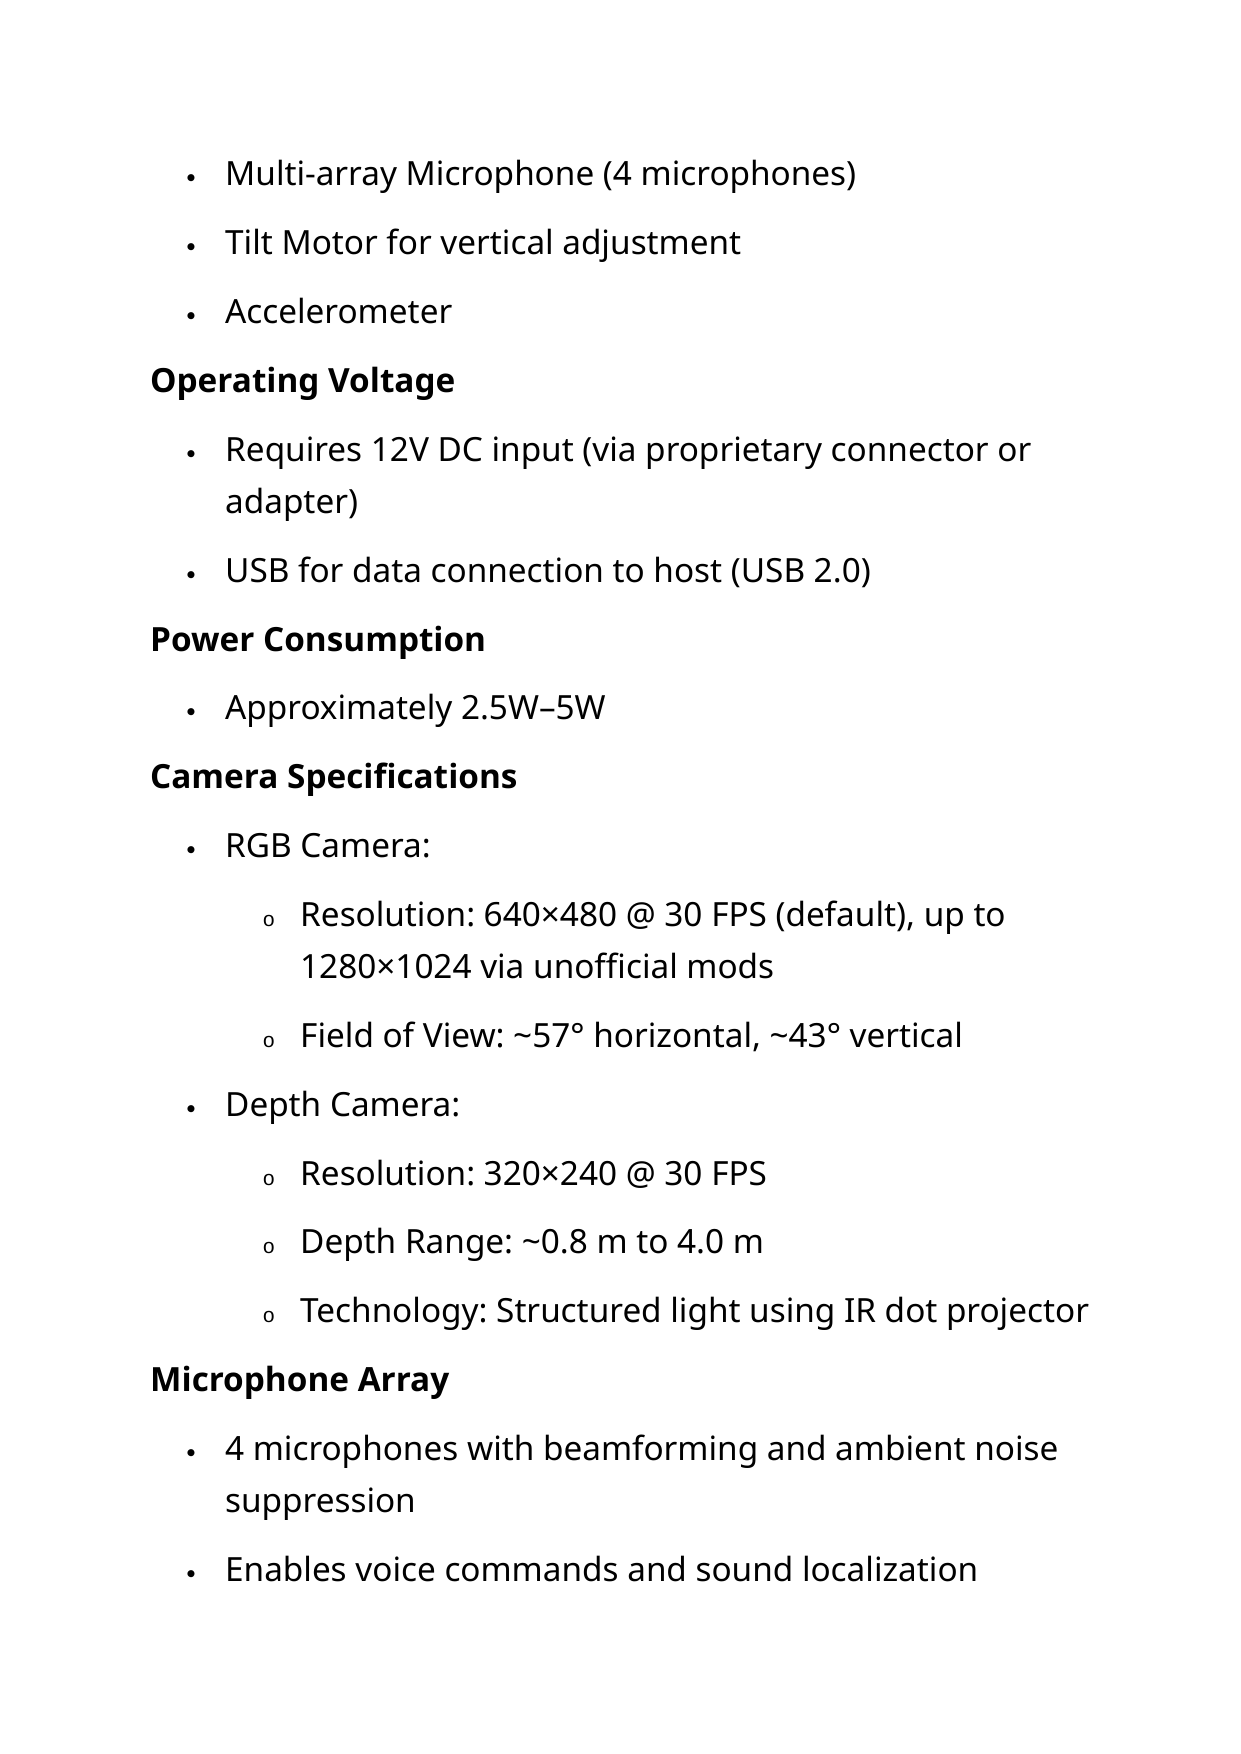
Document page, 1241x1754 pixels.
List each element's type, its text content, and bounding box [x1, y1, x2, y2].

list Enables voice commands and sound localization [187, 1546, 1090, 1591]
list USB for data connection to host (USB 2.0) [187, 546, 1090, 592]
list Multi-array Microphone (4 microphones) [187, 150, 1090, 195]
text Power Consumption [150, 615, 1090, 661]
list Field of View: ~57° horizontal, ~43° vertical [262, 1012, 1090, 1057]
list Requires 12V DC input (via proprietary connector or adapter) [187, 425, 1090, 523]
list Resolution: 320×240 @ 30 FPS [262, 1149, 1090, 1195]
list Depth Camera: [187, 1081, 1090, 1126]
list Resolution: 640×480 @ 30 FPS (default), up to 1280×1024 via unofficial mods [262, 891, 1090, 988]
list RGB Camera: [187, 822, 1090, 867]
text Camera Specifications [150, 753, 1090, 798]
list 4 microphones with beamforming and ambient noise suppression [187, 1425, 1090, 1522]
text Operating Voltage [150, 357, 1090, 402]
list Technology: Structured light using IR dot projector [262, 1287, 1090, 1333]
list Accelerometer [187, 288, 1090, 333]
list Depth Range: ~0.8 m to 4.0 m [262, 1218, 1090, 1264]
list Approximately 2.5W–5W [187, 684, 1090, 729]
list Tilt Motor for vertical adjustment [187, 219, 1090, 264]
text Microphone Array [150, 1356, 1090, 1401]
